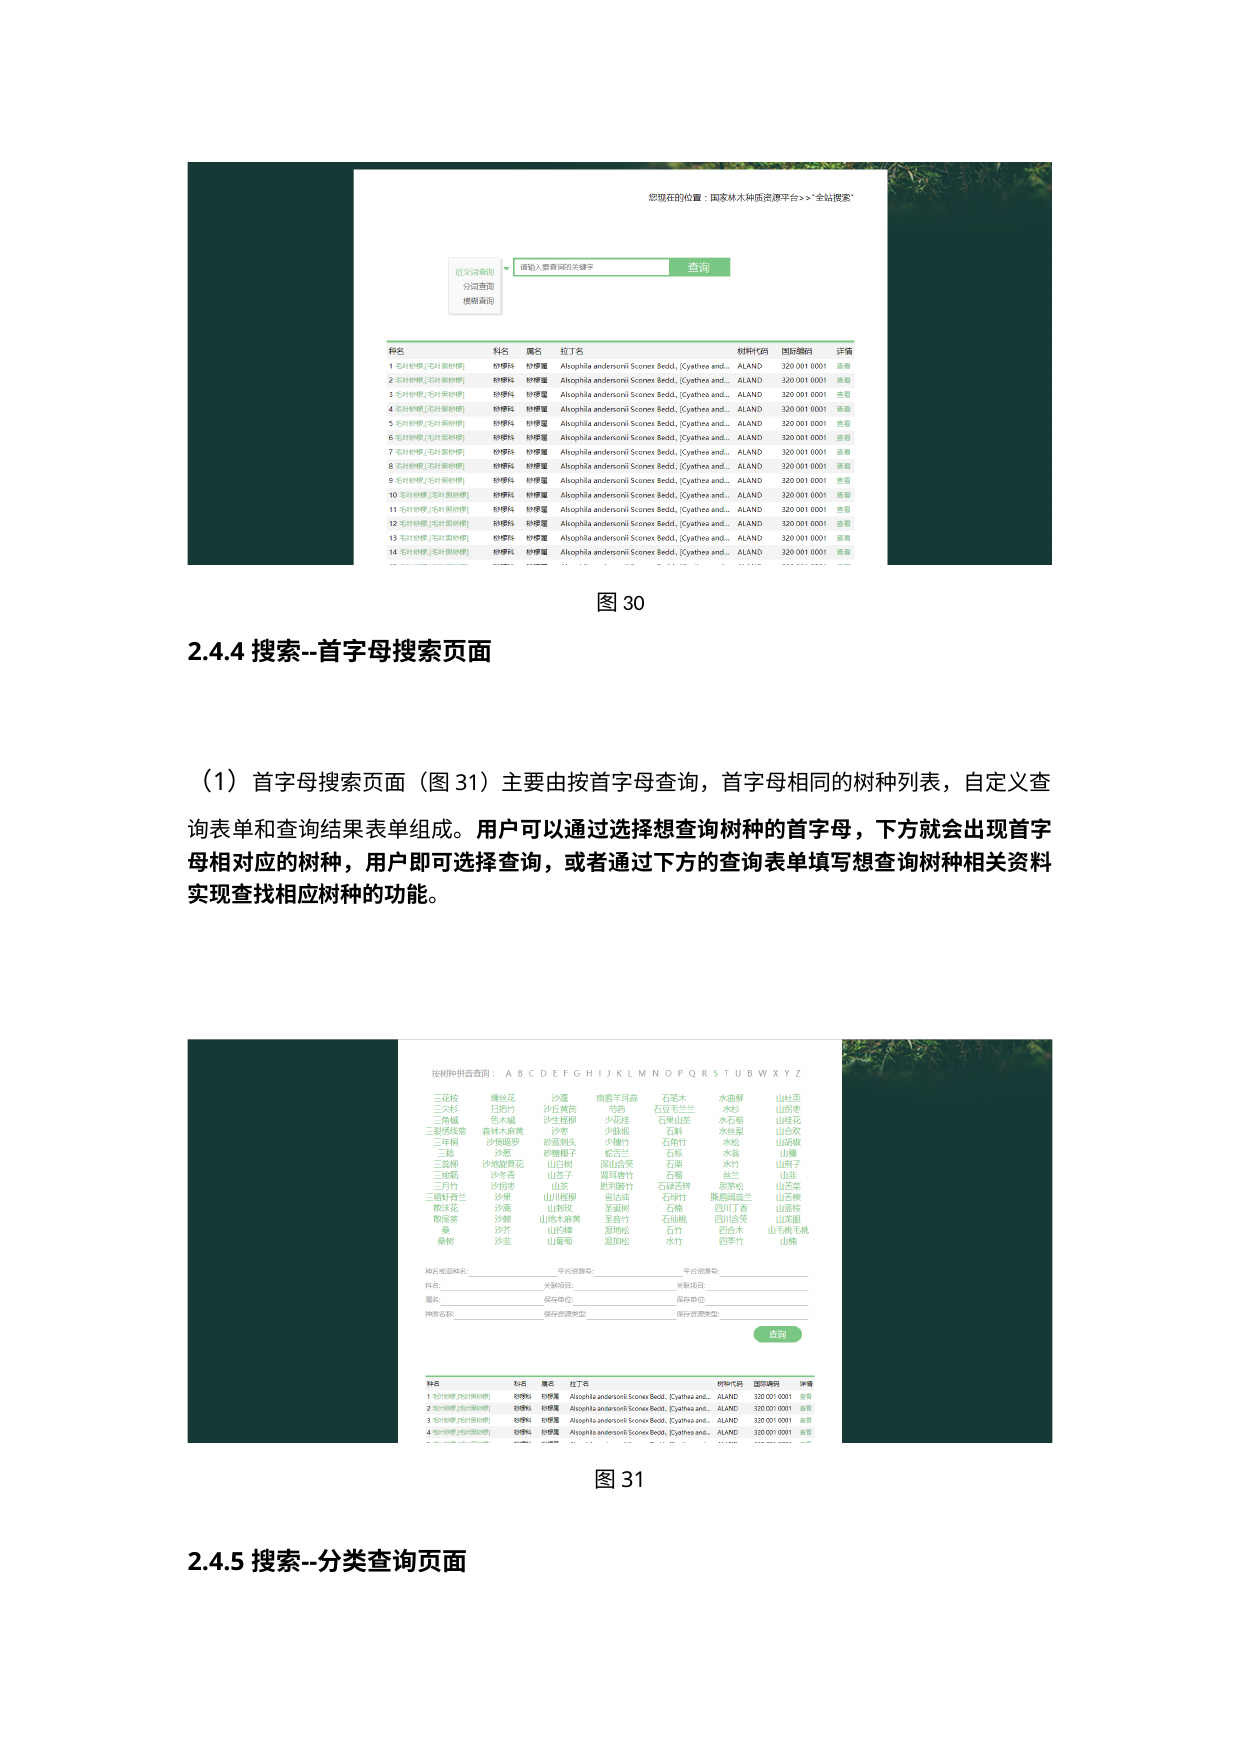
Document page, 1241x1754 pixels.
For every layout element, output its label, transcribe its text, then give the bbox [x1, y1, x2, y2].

picture [187, 1039, 1053, 1443]
text 图30 [187, 584, 1053, 617]
text 2.4.4 搜索--首字母搜索页面 [187, 617, 1053, 682]
text 图31 [187, 1462, 1053, 1494]
text 2.4.5 搜索--分类查询页面 [187, 1527, 1053, 1592]
picture [187, 162, 1052, 565]
text （1）首字母搜索页面（图31）主要由按首字母查询，首字母相同的树种列表，自定义查询表单和查询结果表单组成。用户可以通过选择想查询树种的首字母，下方就会出现首字母相对应的树种，用户即可选择查询，或者通过下方的查询表单填写想查询树种相关资料，实现查找相应树种的功能。 [187, 747, 1053, 909]
